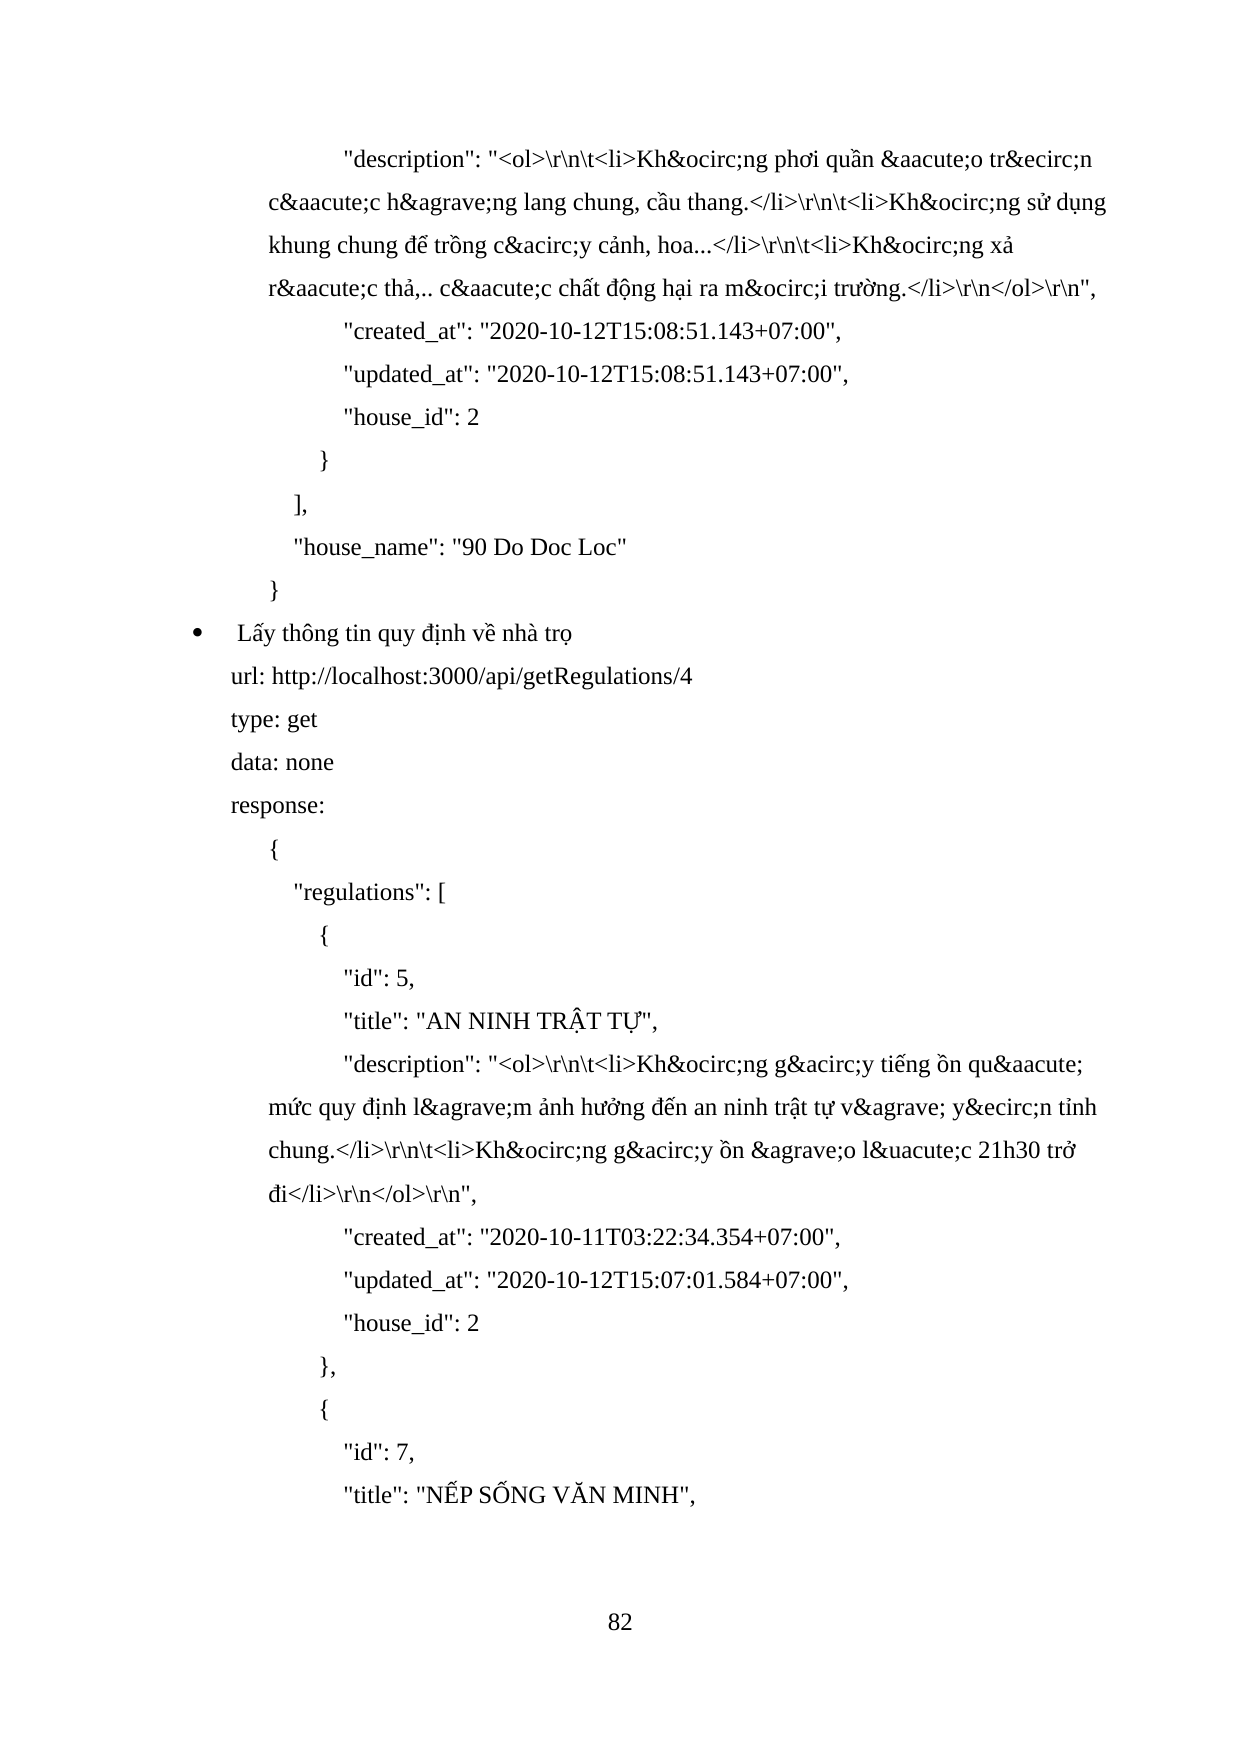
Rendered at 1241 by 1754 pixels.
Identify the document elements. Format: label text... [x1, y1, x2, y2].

text { [268, 1394, 1122, 1423]
text ], [268, 489, 1122, 517]
text "updated_at": "2020-10-12T15:08:51.143+07:00", [268, 359, 1122, 388]
text "updated_at": "2020-10-12T15:07:01.584+07:00", [268, 1265, 1122, 1294]
text "title": "NẾP SỐNG VĂN MINH", [268, 1481, 1122, 1509]
text data: none [231, 747, 1122, 776]
list Lấy thông tin quy định về nhà trọ [193, 618, 1122, 647]
text } [268, 575, 1122, 604]
text "created_at": "2020-10-12T15:08:51.143+07:00", [268, 316, 1122, 345]
text "house_name": "90 Do Doc Loc" [268, 532, 1122, 561]
text "created_at": "2020-10-11T03:22:34.354+07:00", [268, 1222, 1122, 1251]
text } [268, 446, 1122, 474]
text type: get [231, 704, 1122, 733]
text "description": "<ol>\r\n\t<li>Kh&ocirc;ng phơi quần &aacute;o tr&ecirc;n c&aacute;c h&agrave;ng lang chung, cầu thang.</li>\r\n\t<li>Kh&ocirc;ng sử dụng khung chung để trồng c&acirc;y cảnh, hoa...</li>\r\n\t<li>Kh&ocirc;ng xả r&aacute;c thả,.. c&aacute;c chất động hại ra m&ocirc;i trường.</li>\r\n</ol>\r\n", [268, 144, 1122, 302]
text "id": 7, [268, 1437, 1122, 1466]
text "description": "<ol>\r\n\t<li>Kh&ocirc;ng g&acirc;y tiếng ồn qu&aacute; mức quy định l&agrave;m ảnh hưởng đến an ninh trật tự v&agrave; y&ecirc;n tỉnh chung.</li>\r\n\t<li>Kh&ocirc;ng g&acirc;y ồn &agrave;o l&uacute;c 21h30 trở đi</li>\r\n</ol>\r\n", [268, 1049, 1122, 1207]
text { [268, 834, 1122, 862]
text { [268, 920, 1122, 949]
text "regulations": [ [268, 877, 1122, 906]
text "id": 5, [268, 963, 1122, 992]
text }, [268, 1351, 1122, 1380]
text "title": "AN NINH TRẬT TỰ", [268, 1006, 1122, 1035]
text "house_id": 2 [268, 402, 1122, 431]
text response: [231, 791, 1122, 819]
text "house_id": 2 [268, 1308, 1122, 1337]
text url: http://localhost:3000/api/getRegulations/4 [231, 661, 1122, 690]
